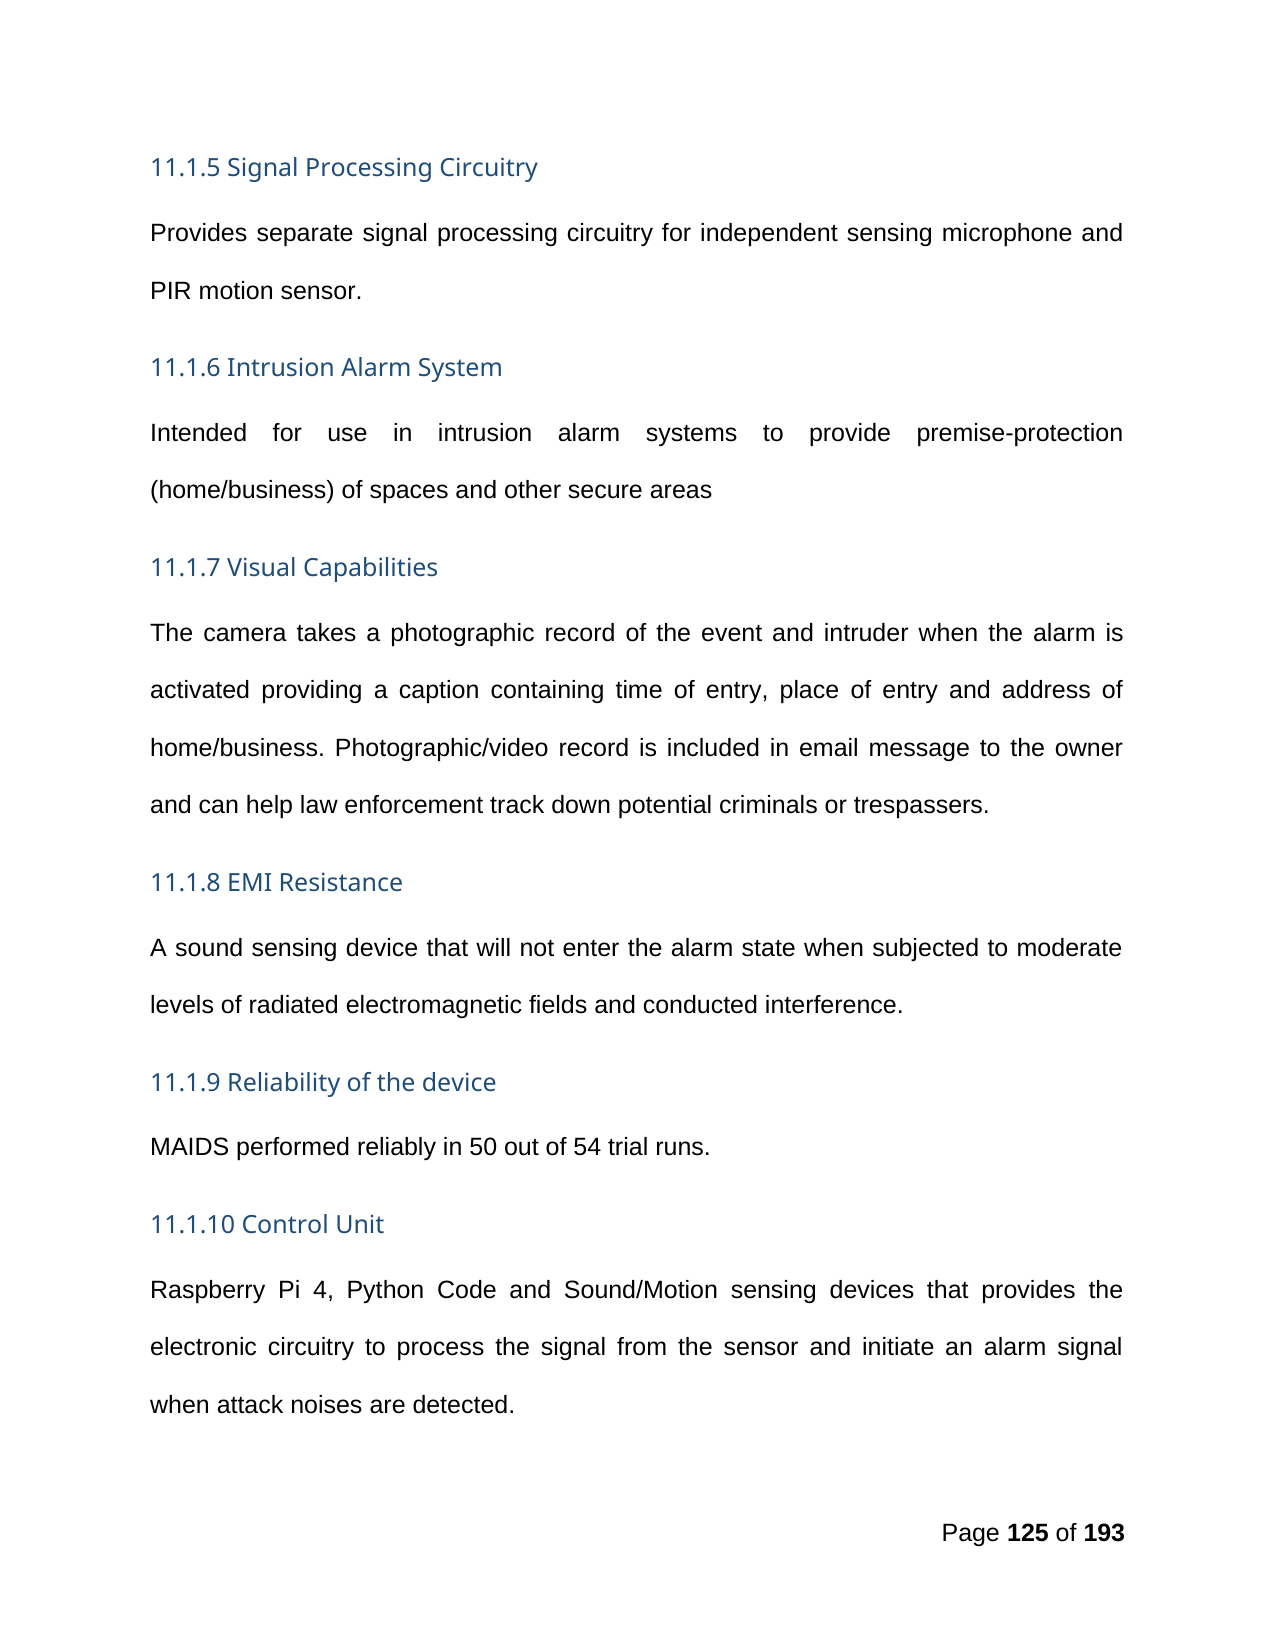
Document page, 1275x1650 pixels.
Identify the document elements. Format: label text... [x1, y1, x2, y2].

subtitle 11.1.7 Visual Capabilities [150, 549, 1125, 584]
subtitle 11.1.8 EMI Resistance [150, 864, 1125, 898]
text Raspberry Pi 4, Python Code and Sound/Motion sensing devices that provides the electronic circuitry to process the signal from the sensor and initiate an alarm signal when attack noises are detected. [150, 1274, 1125, 1418]
text Provides separate signal processing circuitry for independent sensing microphone and PIR motion sensor. [150, 218, 1125, 304]
text Intended for use in intrusion alarm systems to provide premise-protection (home/business) of spaces and other secure areas [150, 418, 1125, 504]
text The camera takes a photographic record of the event and intruder when the alarm is activated providing a caption containing time of entry, place of entry and address of home/business. Photographic/video record is included in email message to the owner and can help law enforcement track down potential criminals or trespassers. [150, 618, 1125, 819]
subtitle 11.1.10 Control Unit [150, 1206, 1125, 1241]
text A sound sensing device that will not enter the alarm state when subjected to moderate levels of radiated electromagnetic fields and conducted interference. [150, 932, 1125, 1019]
text MAIDS performed reliably in 50 out of 54 trial runs. [150, 1132, 1125, 1161]
subtitle 11.1.6 Intrusion Alarm System [150, 350, 1125, 384]
subtitle 11.1.9 Reliability of the device [150, 1064, 1125, 1098]
subtitle 11.1.5 Signal Processing Circuitry [150, 150, 1125, 184]
